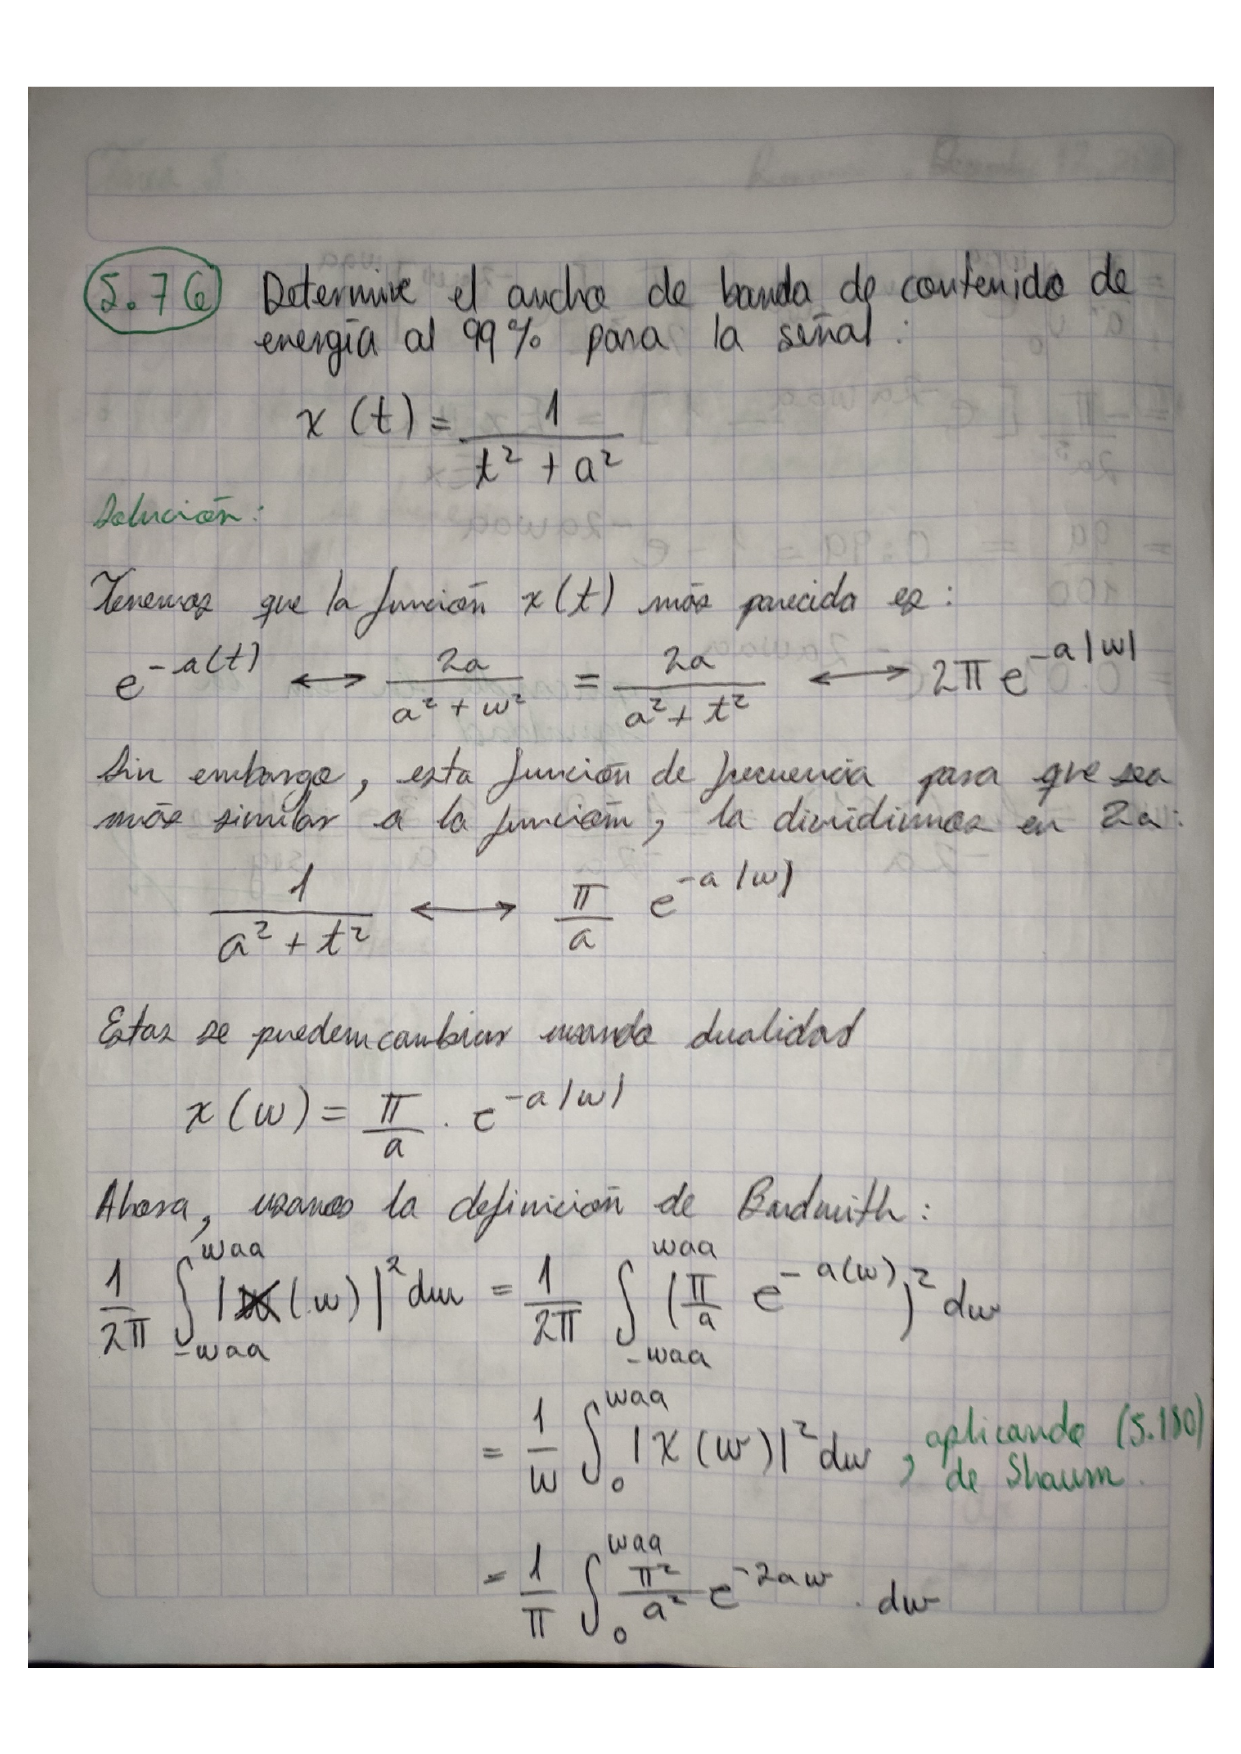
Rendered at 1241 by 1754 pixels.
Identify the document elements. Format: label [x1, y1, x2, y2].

picture [29, 88, 1214, 1666]
